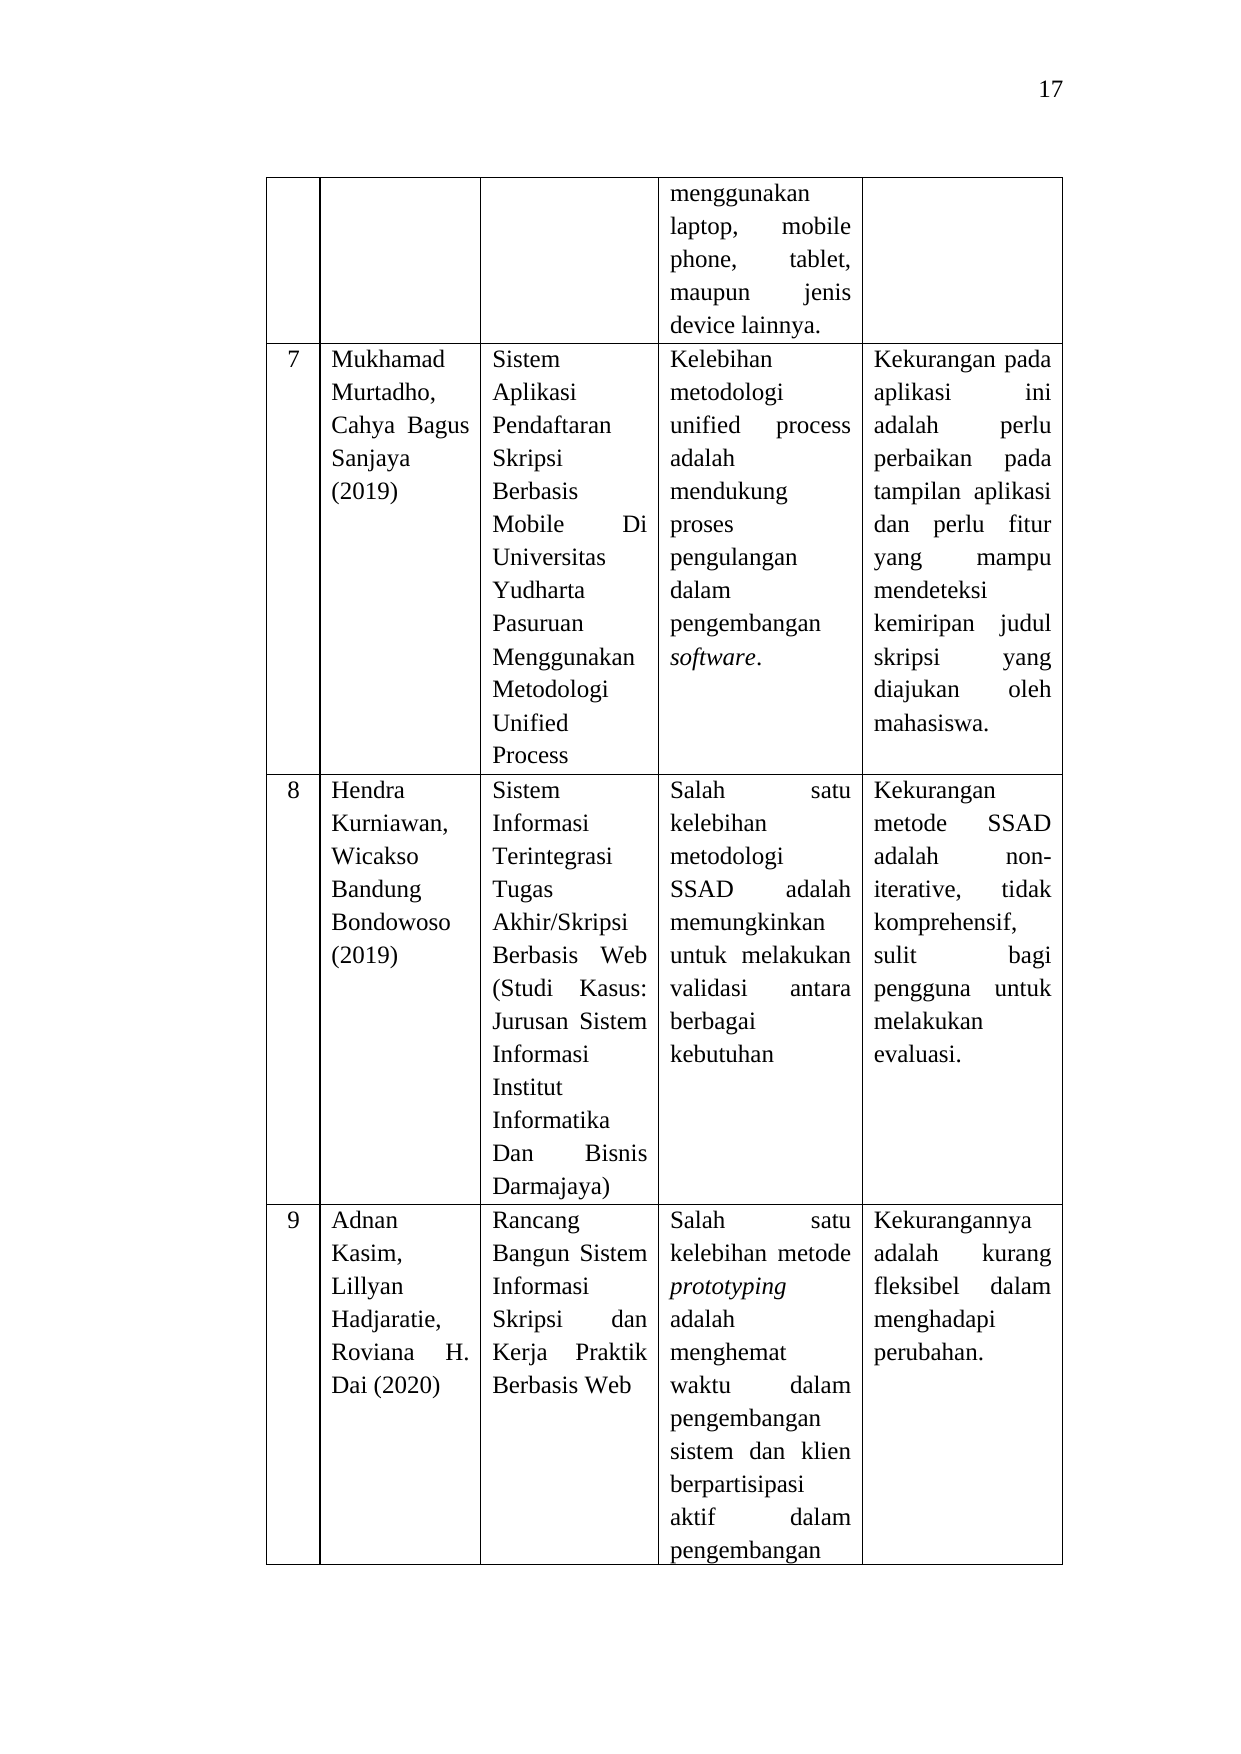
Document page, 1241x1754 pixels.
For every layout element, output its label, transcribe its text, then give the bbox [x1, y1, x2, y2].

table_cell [481, 1205, 658, 1564]
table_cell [863, 178, 1062, 343]
table_cell 9 [267, 1205, 319, 1564]
table_cell Mukhamad Murtadho, Cahya Bagus Sanjaya (2019) [321, 344, 480, 774]
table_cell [659, 178, 862, 343]
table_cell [321, 178, 480, 343]
table_cell Kekurangan metode SSAD adalah non-iterative, tidak komprehensif, sulit bagi pengguna untuk melakukan evaluasi. [863, 775, 1062, 1204]
table_cell Hendra Kurniawan, Wicakso Bandung Bondowoso (2019) [321, 775, 480, 1204]
table_cell Salah satu kelebihan metodologi SSAD adalah memungkinkan untuk melakukan validasi antara berbagai kebutuhan [659, 775, 862, 1204]
table_cell 7 [267, 344, 319, 774]
table_cell Kelebihan metodologi unified process adalah mendukung proses pengulangan dalam pengembangan software. [659, 344, 862, 774]
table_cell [321, 1205, 480, 1564]
table_cell 8 [267, 775, 319, 1204]
table_cell Sistem Informasi Terintegrasi Tugas Akhir/Skripsi Berbasis Web (Studi Kasus: Jurusan Sistem Informasi Institut Informatika Dan Bisnis Darmajaya) [481, 775, 658, 1204]
table_cell Kekurangan pada aplikasi ini adalah perlu perbaikan pada tampilan aplikasi dan perlu fitur yang mampu mendeteksi kemiripan judul skripsi yang diajukan oleh mahasiswa. [863, 344, 1062, 774]
table_cell Sistem Aplikasi Pendaftaran Skripsi Berbasis Mobile Di Universitas Yudharta Pasuruan Menggunakan Metodologi Unified Process [481, 344, 658, 774]
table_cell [863, 1205, 1062, 1564]
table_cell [481, 178, 658, 343]
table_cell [659, 1205, 862, 1564]
table_cell 6 [267, 178, 319, 343]
